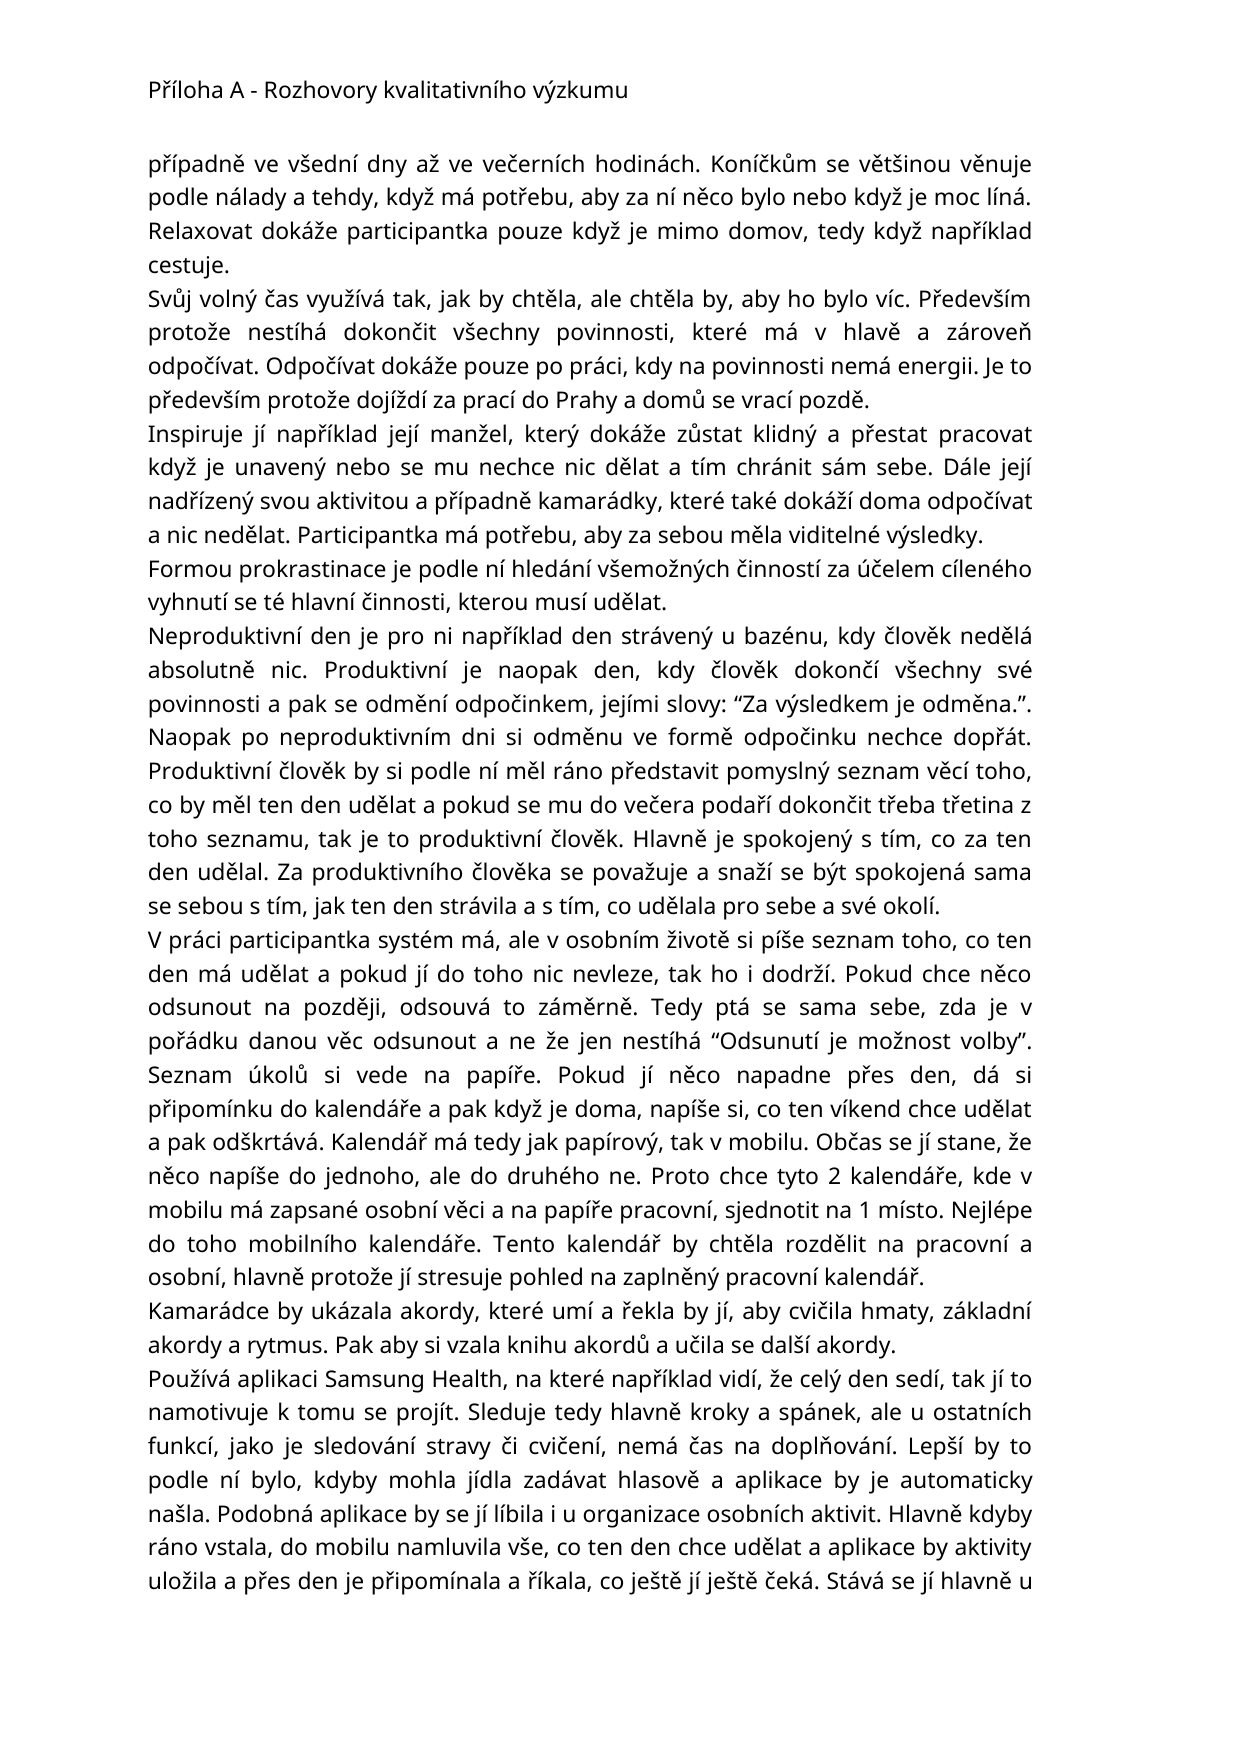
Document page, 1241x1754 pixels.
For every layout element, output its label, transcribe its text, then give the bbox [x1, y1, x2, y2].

text Svůj volný čas využívá tak, jak by chtěla, ale chtěla by, aby ho bylo víc. Především protože nestíhá dokončit všechny povinnosti, které má v hlavě a zároveň odpočívat. Odpočívat dokáže pouze po práci, kdy na povinnosti nemá energii. Je to především protože dojíždí za prací do Prahy a domů se vrací pozdě. [148, 283, 1033, 415]
text V práci participantka systém má, ale v osobním životě si píše seznam toho, co ten den má udělat a pokud jí do toho nic nevleze, tak ho i dodrží. Pokud chce něco odsunout na později, odsouvá to záměrně. Tedy ptá se sama sebe, zda je v pořádku danou věc odsunout a ne že jen nestíhá “Odsunutí je možnost volby”. Seznam úkolů si vede na papíře. Pokud jí něco napadne přes den, dá si připomínku do kalendáře a pak když je doma, napíše si, co ten víkend chce udělat a pak odškrtává. Kalendář má tedy jak papírový, tak v mobilu. Občas se jí stane, že něco napíše do jednoho, ale do druhého ne. Proto chce tyto 2 kalendáře, kde v mobilu má zapsané osobní věci a na papíře pracovní, sjednotit na 1 místo. Nejlépe do toho mobilního kalendáře. Tento kalendář by chtěla rozdělit na pracovní a osobní, hlavně protože jí stresuje pohled na zaplněný pracovní kalendář. [148, 924, 1033, 1293]
text Neproduktivní den je pro ni například den strávený u bazénu, kdy člověk nedělá absolutně nic. Produktivní je naopak den, kdy člověk dokončí všechny své povinnosti a pak se odmění odpočinkem, jejími slovy: “Za výsledkem je odměna.”. Naopak po neproduktivním dni si odměnu ve formě odpočinku nechce dopřát. Produktivní člověk by si podle ní měl ráno představit pomyslný seznam věcí toho, co by měl ten den udělat a pokud se mu do večera podaří dokončit třeba třetina z toho seznamu, tak je to produktivní člověk. Hlavně je spokojený s tím, co za ten den udělal. Za produktivního člověka se považuje a snaží se být spokojená sama se sebou s tím, jak ten den strávila a s tím, co udělala pro sebe a své okolí. [148, 620, 1033, 921]
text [148, 1363, 1033, 1596]
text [148, 148, 1033, 280]
text Inspiruje jí například její manžel, který dokáže zůstat klidný a přestat pracovat když je unavený nebo se mu nechce nic dělat a tím chránit sám sebe. Dále její nadřízený svou aktivitou a případně kamarádky, které také dokáží doma odpočívat a nic nedělat. Participantka má potřebu, aby za sebou měla viditelné výsledky. [148, 418, 1033, 550]
text Kamarádce by ukázala akordy, které umí a řekla by jí, aby cvičila hmaty, základní akordy a rytmus. Pak aby si vzala knihu akordů a učila se další akordy. [148, 1295, 1033, 1360]
text Formou prokrastinace je podle ní hledání všemožných činností za účelem cíleného vyhnutí se té hlavní činnosti, kterou musí udělat. [148, 553, 1033, 618]
